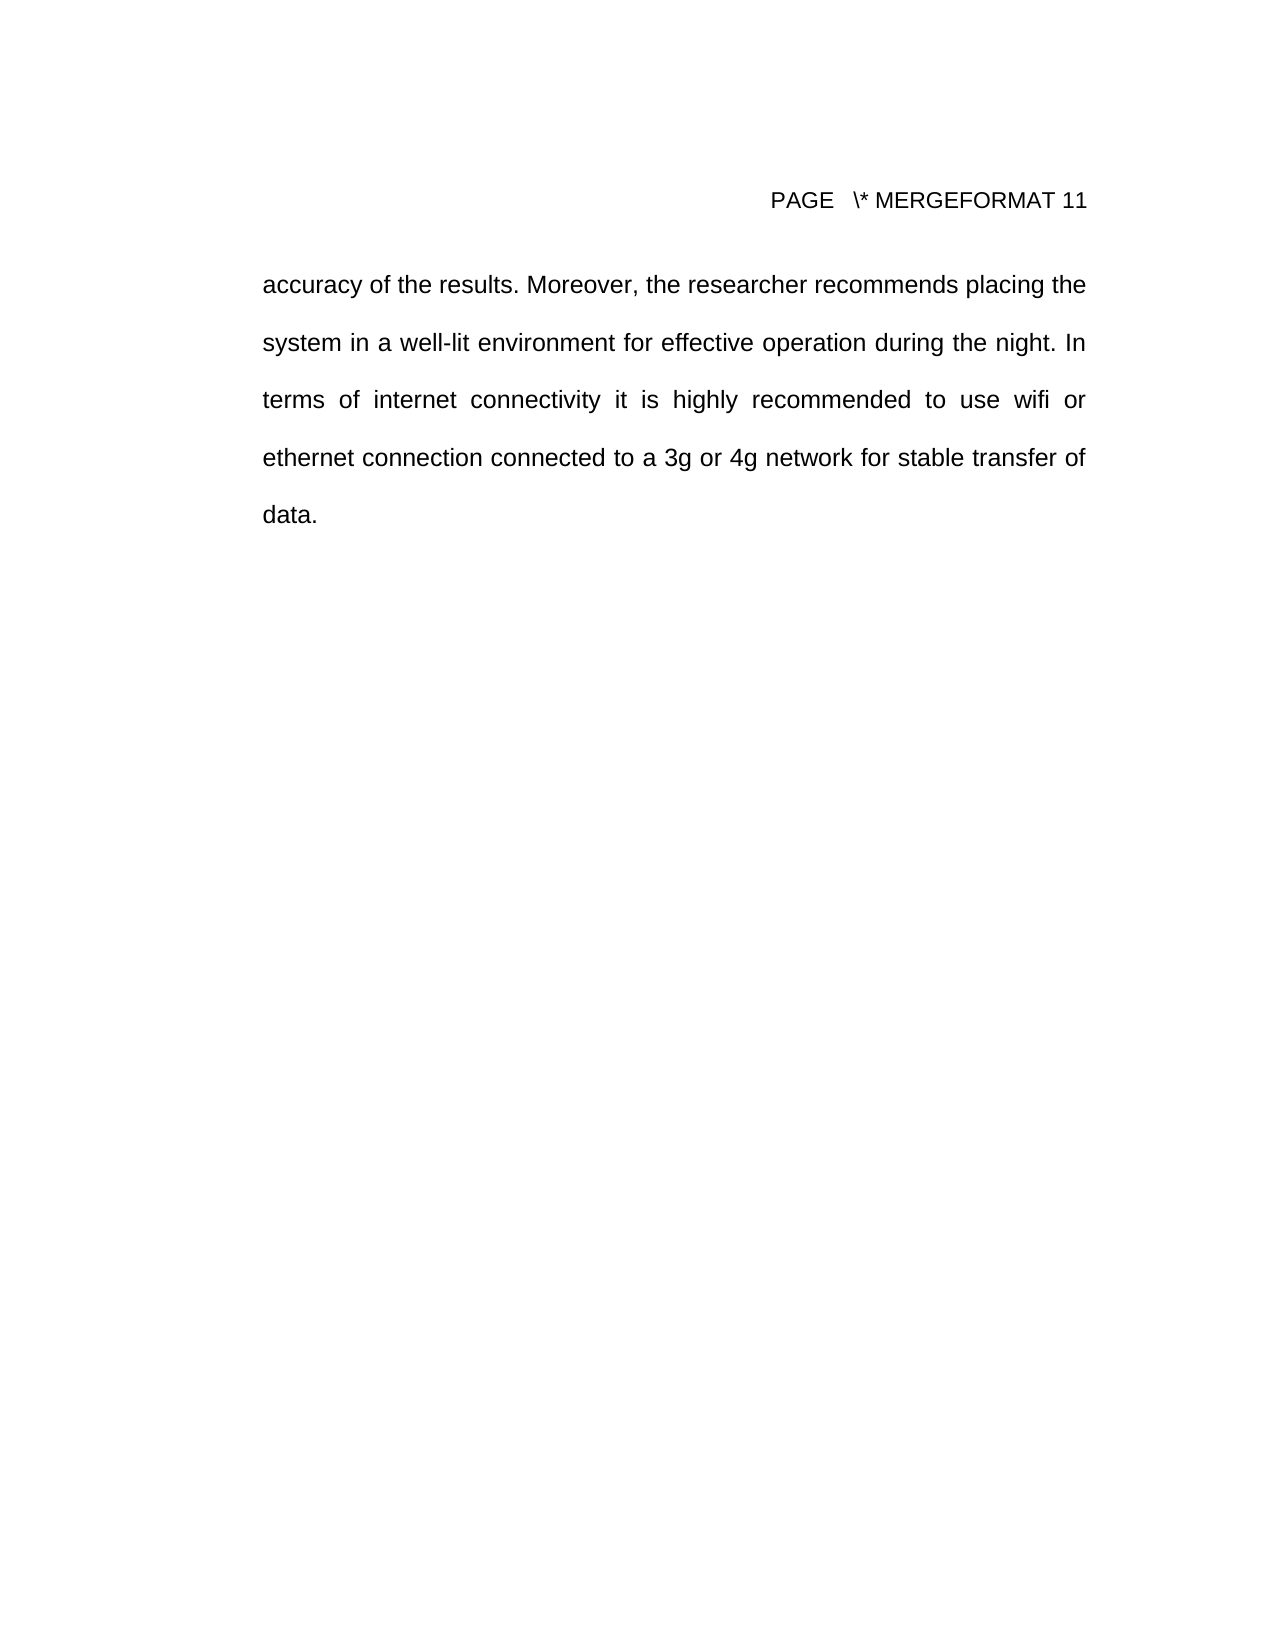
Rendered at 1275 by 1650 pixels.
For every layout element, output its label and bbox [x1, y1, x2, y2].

text [262, 270, 1087, 529]
